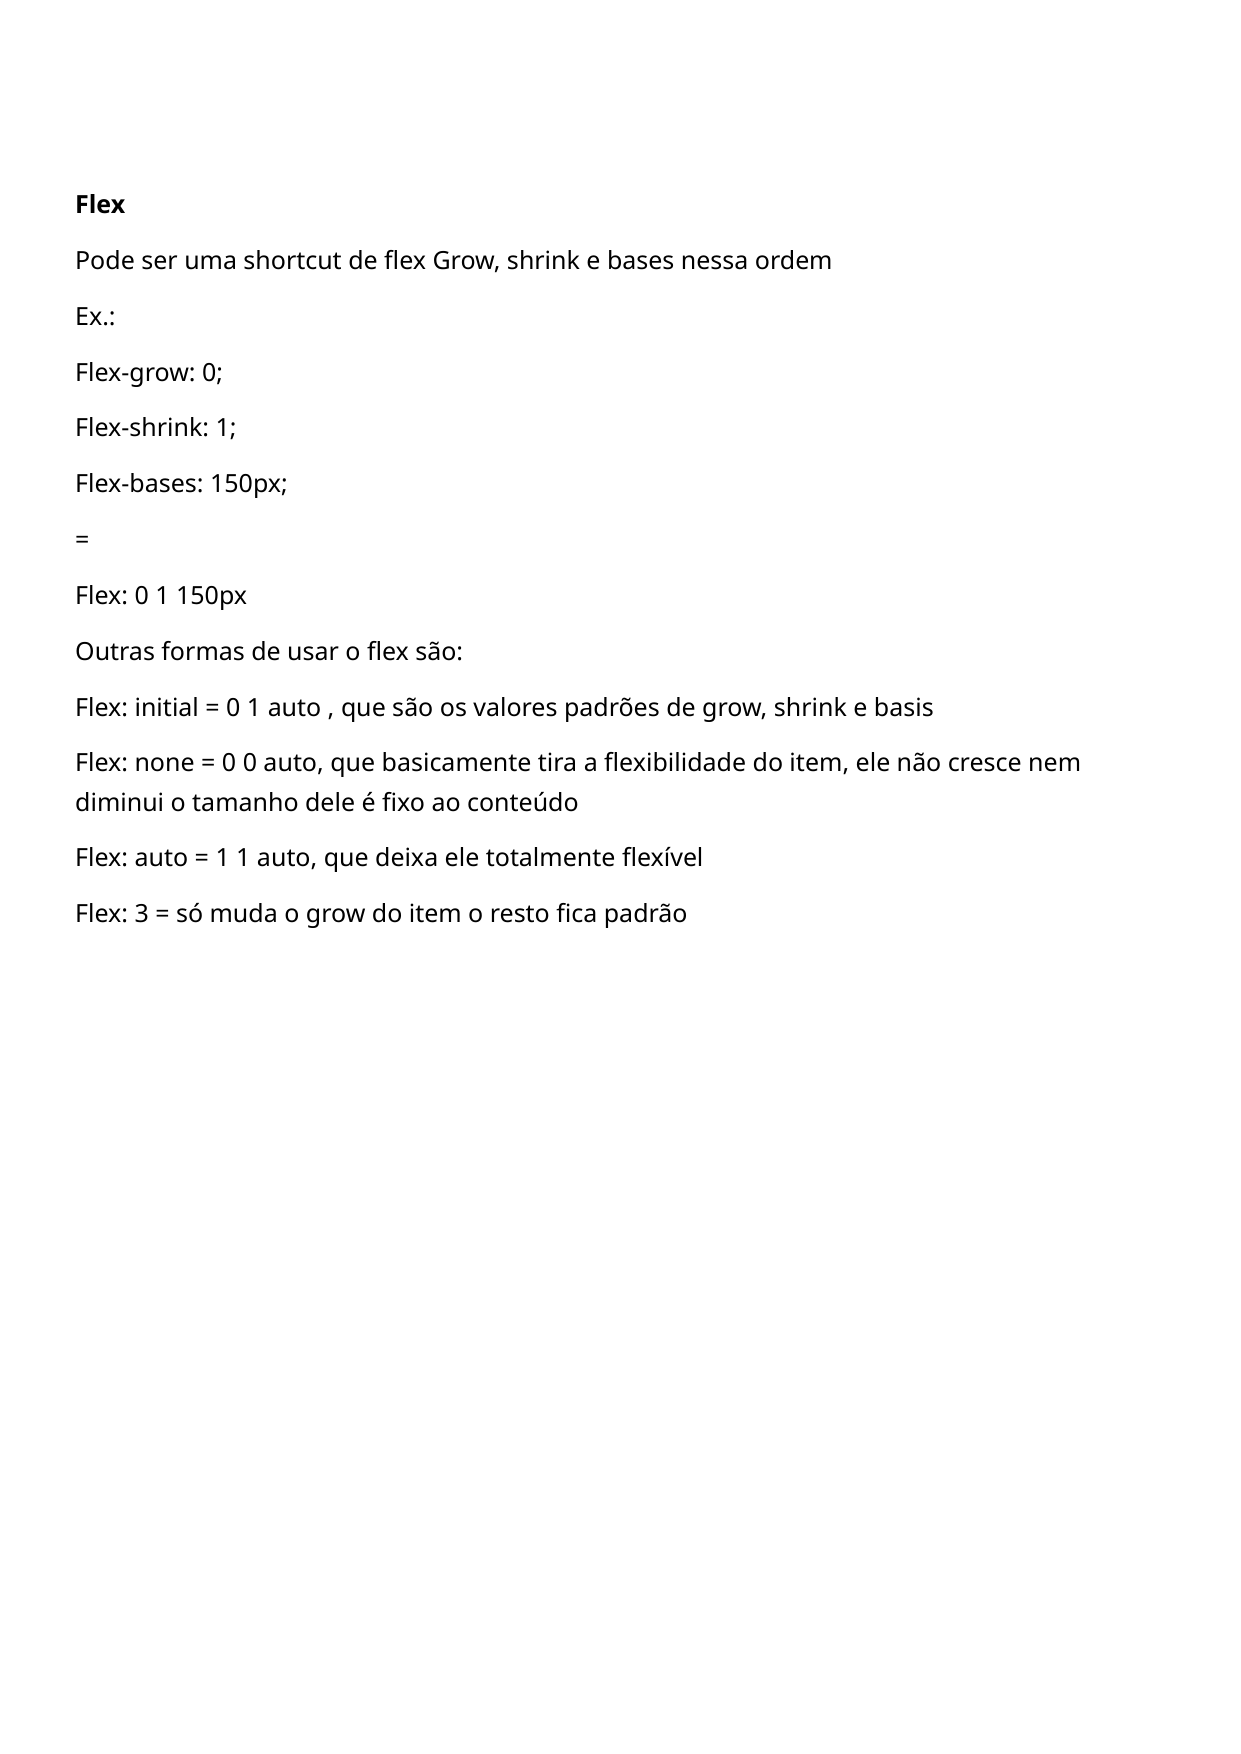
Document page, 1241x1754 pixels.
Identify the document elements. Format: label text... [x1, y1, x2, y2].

text Flex [75, 187, 1165, 221]
text Flex: auto = 1 1 auto, que deixa ele totalmente flexível [75, 840, 1165, 874]
text Pode ser uma shortcut de flex Grow, shrink e bases nessa ordem [75, 242, 1165, 277]
text Ex.: [75, 298, 1165, 332]
text Flex-bases: 150px; [75, 466, 1165, 500]
text Flex-grow: 0; [75, 354, 1165, 388]
text Flex: none = 0 0 auto, que basicamente tira a flexibilidade do item, ele não cresce nem diminui o tamanho dele é fixo ao conteúdo [75, 745, 1165, 818]
text Flex: 0 1 150px [75, 577, 1165, 612]
text Outras formas de usar o flex são: [75, 633, 1165, 667]
text Flex: initial = 0 1 auto , que são os valores padrões de grow, shrink e basis [75, 689, 1165, 723]
text Flex: 3 = só muda o grow do item o resto fica padrão [75, 896, 1165, 930]
text Flex-shrink: 1; [75, 410, 1165, 444]
text = [75, 522, 1165, 556]
